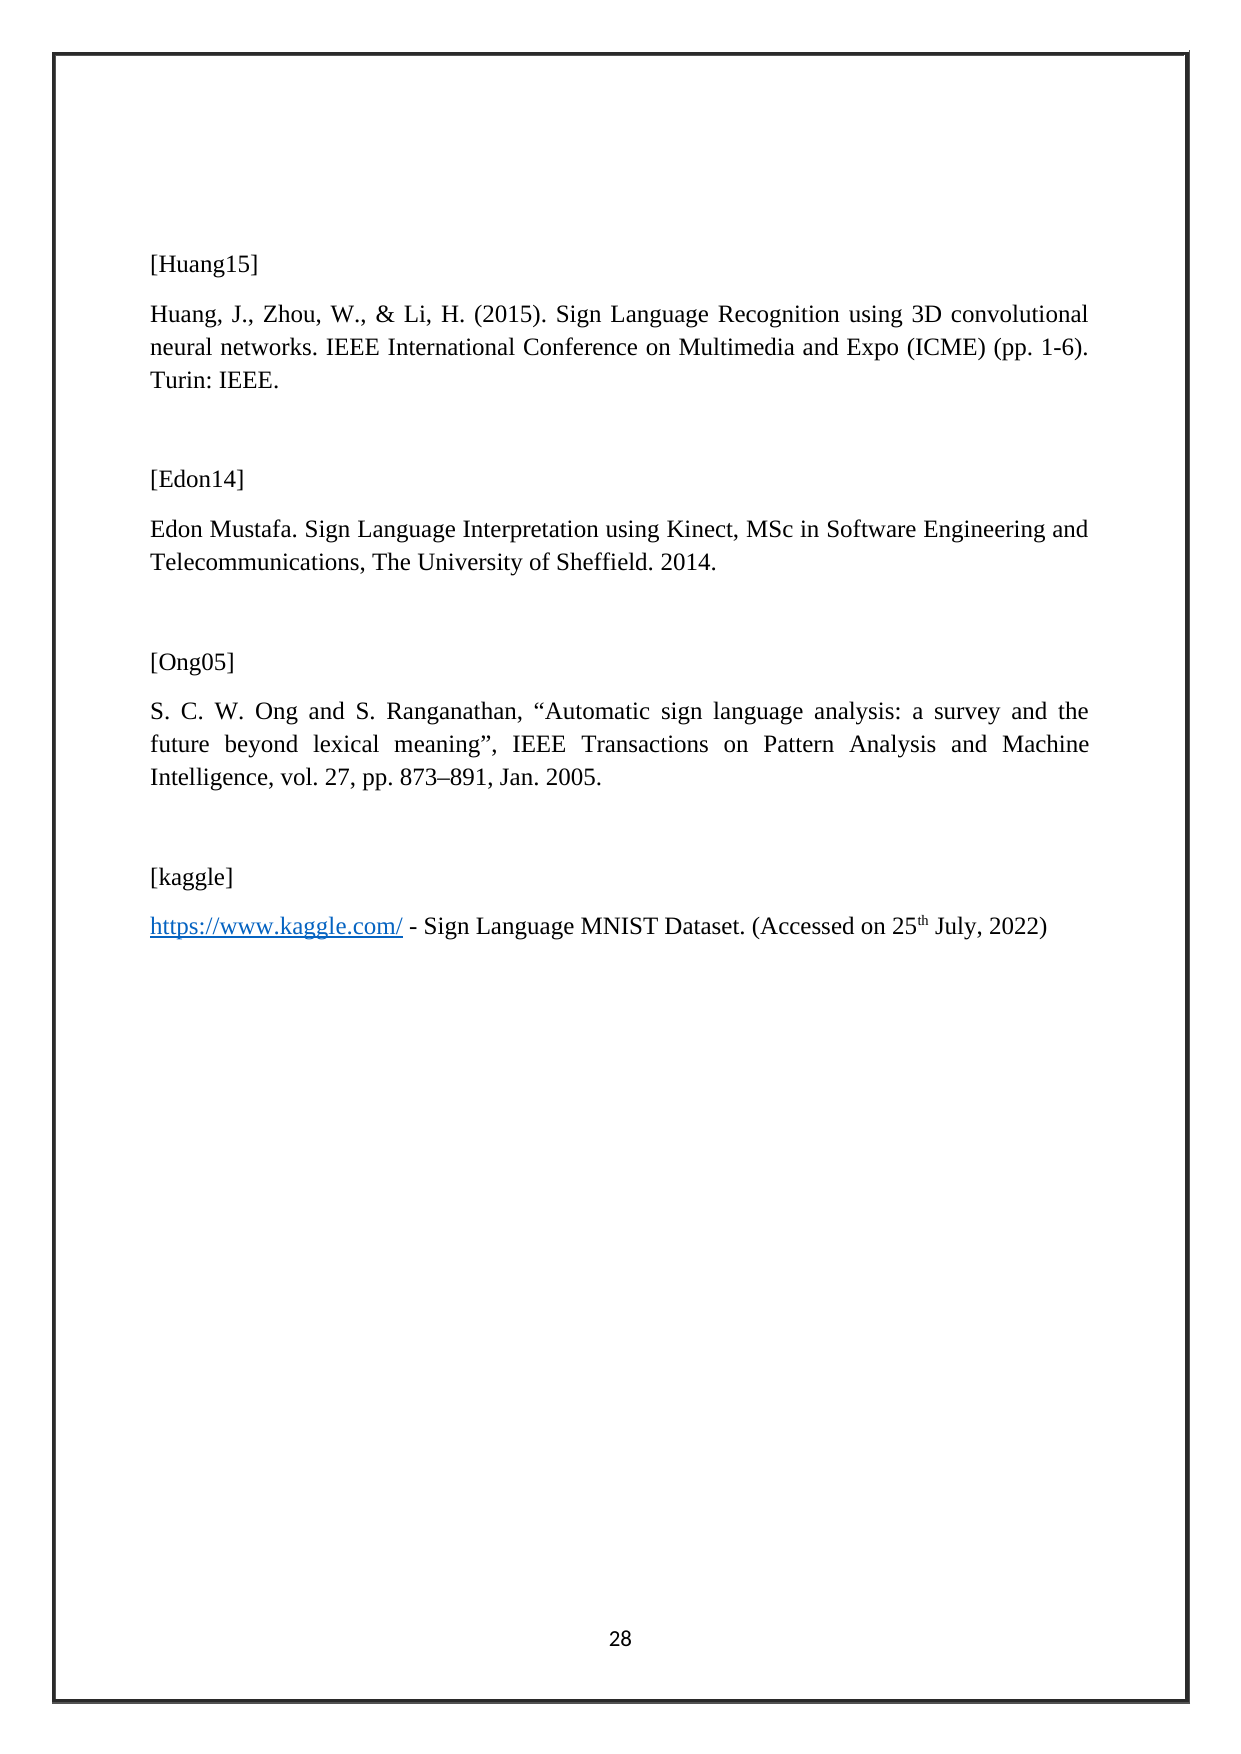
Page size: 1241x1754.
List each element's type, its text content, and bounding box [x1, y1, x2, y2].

text Edon Mustafa. Sign Language Interpretation using Kinect, MSc in Software Engineering and Telecommunications, The University of Sheffield. 2014. [150, 514, 1090, 576]
text [Huang15] [150, 249, 1090, 278]
text S. C. W. Ong and S. Ranganathan, “Automatic sign language analysis: a survey and the future beyond lexical meaning”, IEEE Transactions on Pattern Analysis and Machine Intelligence, vol. 27, pp. 873–891, Jan. 2005. [150, 696, 1090, 791]
text https://www.kaggle.com/ - Sign Language MNIST Dataset. (Accessed on 25th July, 2022) [150, 911, 1090, 940]
text [Edon14] [150, 464, 1090, 493]
text [Ong05] [150, 647, 1090, 675]
text Huang, J., Zhou, W., & Li, H. (2015). Sign Language Recognition using 3D convolutional neural networks. IEEE International Conference on Multimedia and Expo (ICME) (pp. 1-6). Turin: IEEE. [150, 299, 1090, 394]
text [kaggle] [150, 862, 1090, 890]
